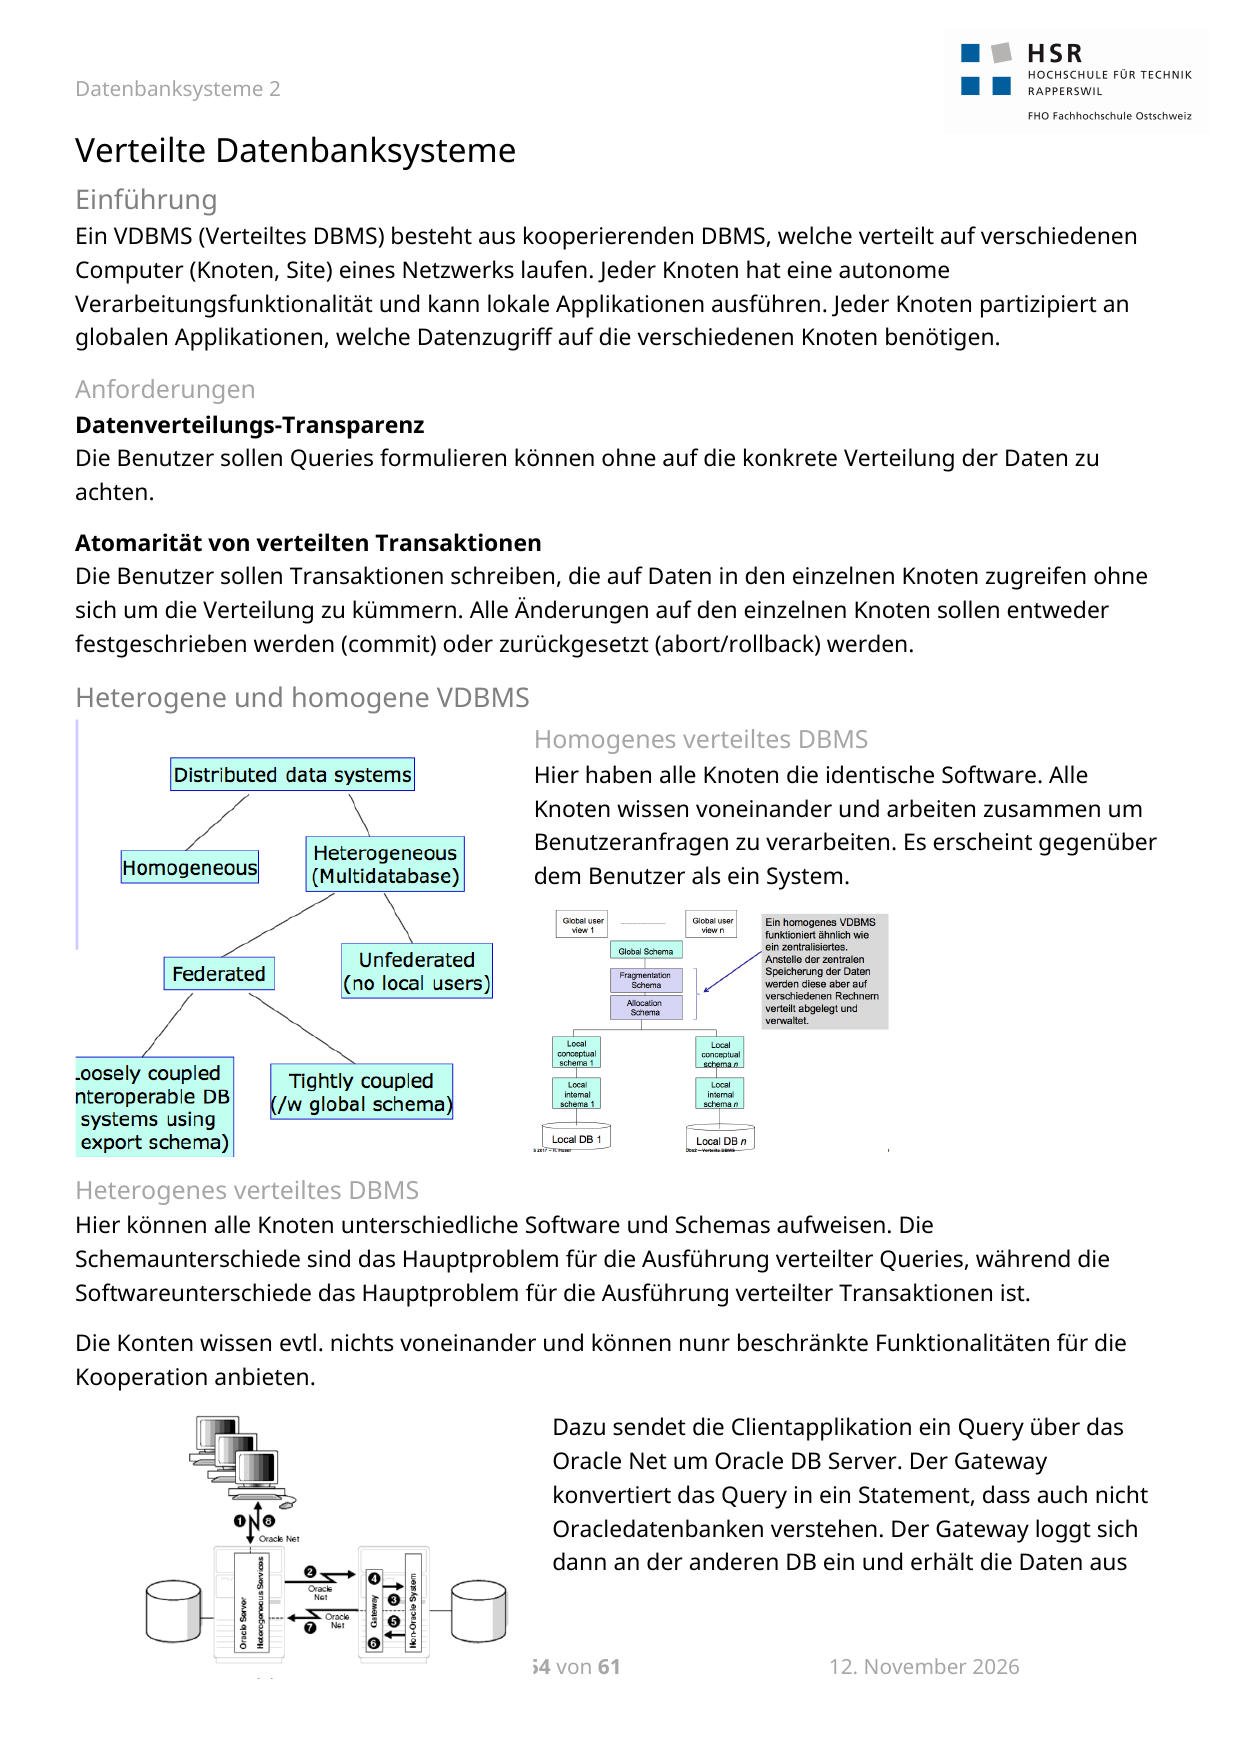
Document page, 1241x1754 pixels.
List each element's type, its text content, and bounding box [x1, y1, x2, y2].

text Atomarität von verteilten Transaktionen Die Benutzer sollen Transaktionen schreiben, die auf Daten in den einzelnen Knoten zugreifen ohne sich um die Verteilung zu kümmern. Alle Änderungen auf den einzelnen Knoten sollen entweder festgeschrieben werden (commit) oder zurückgesetzt (abort/rollback) werden. [75, 526, 1165, 659]
text Hier können alle Knoten unterschiedliche Software und Schemas aufweisen. Die Schemaunterschiede sind das Hauptproblem für die Ausführung verteilter Queries, während die Softwareunterschiede das Hauptproblem für die Ausführung verteilter Transaktionen ist. [75, 1209, 1165, 1308]
text Datenverteilungs-Transparenz Die Benutzer sollen Queries formulieren können ohne auf die konkrete Verteilung der Daten zu achten. [75, 408, 1165, 507]
subtitle Heterogenes verteiltes DBMS [75, 1172, 1165, 1207]
text Ein VDBMS (Verteiltes DBMS) besteht aus kooperierenden DBMS, welche verteilt auf verschiedenen Computer (Knoten, Site) eines Netzwerks laufen. Jeder Knoten hat eine autonome Verarbeitungsfunktionalität und kann lokale Applikationen ausführen. Jeder Knoten partizipiert an globalen Applikationen, welche Datenzugriff auf die verschiedenen Knoten benötigen. [75, 220, 1165, 353]
picture [943, 29, 1210, 134]
picture [533, 910, 890, 1154]
subtitle Homogenes verteiltes DBMS [515, 722, 1165, 756]
text Die Konten wissen evtl. nichts voneinander und können nunr beschränkte Funktionalitäten für die Kooperation anbieten. [75, 1327, 1165, 1392]
subtitle Einführung [75, 180, 1165, 217]
subtitle Heterogene und homogene VDBMS [75, 678, 1165, 715]
subtitle Anforderungen [75, 372, 1165, 406]
subtitle Verteilte Datenbanksysteme [75, 127, 1165, 173]
picture [75, 1411, 534, 1678]
text Hier haben alle Knoten die identische Software. Alle Knoten wissen voneinander und arbeiten zusammen um Benutzeranfragen zu verarbeiten. Es erscheint gegenüber dem Benutzer als ein System. [515, 759, 1165, 891]
picture [75, 717, 515, 1157]
